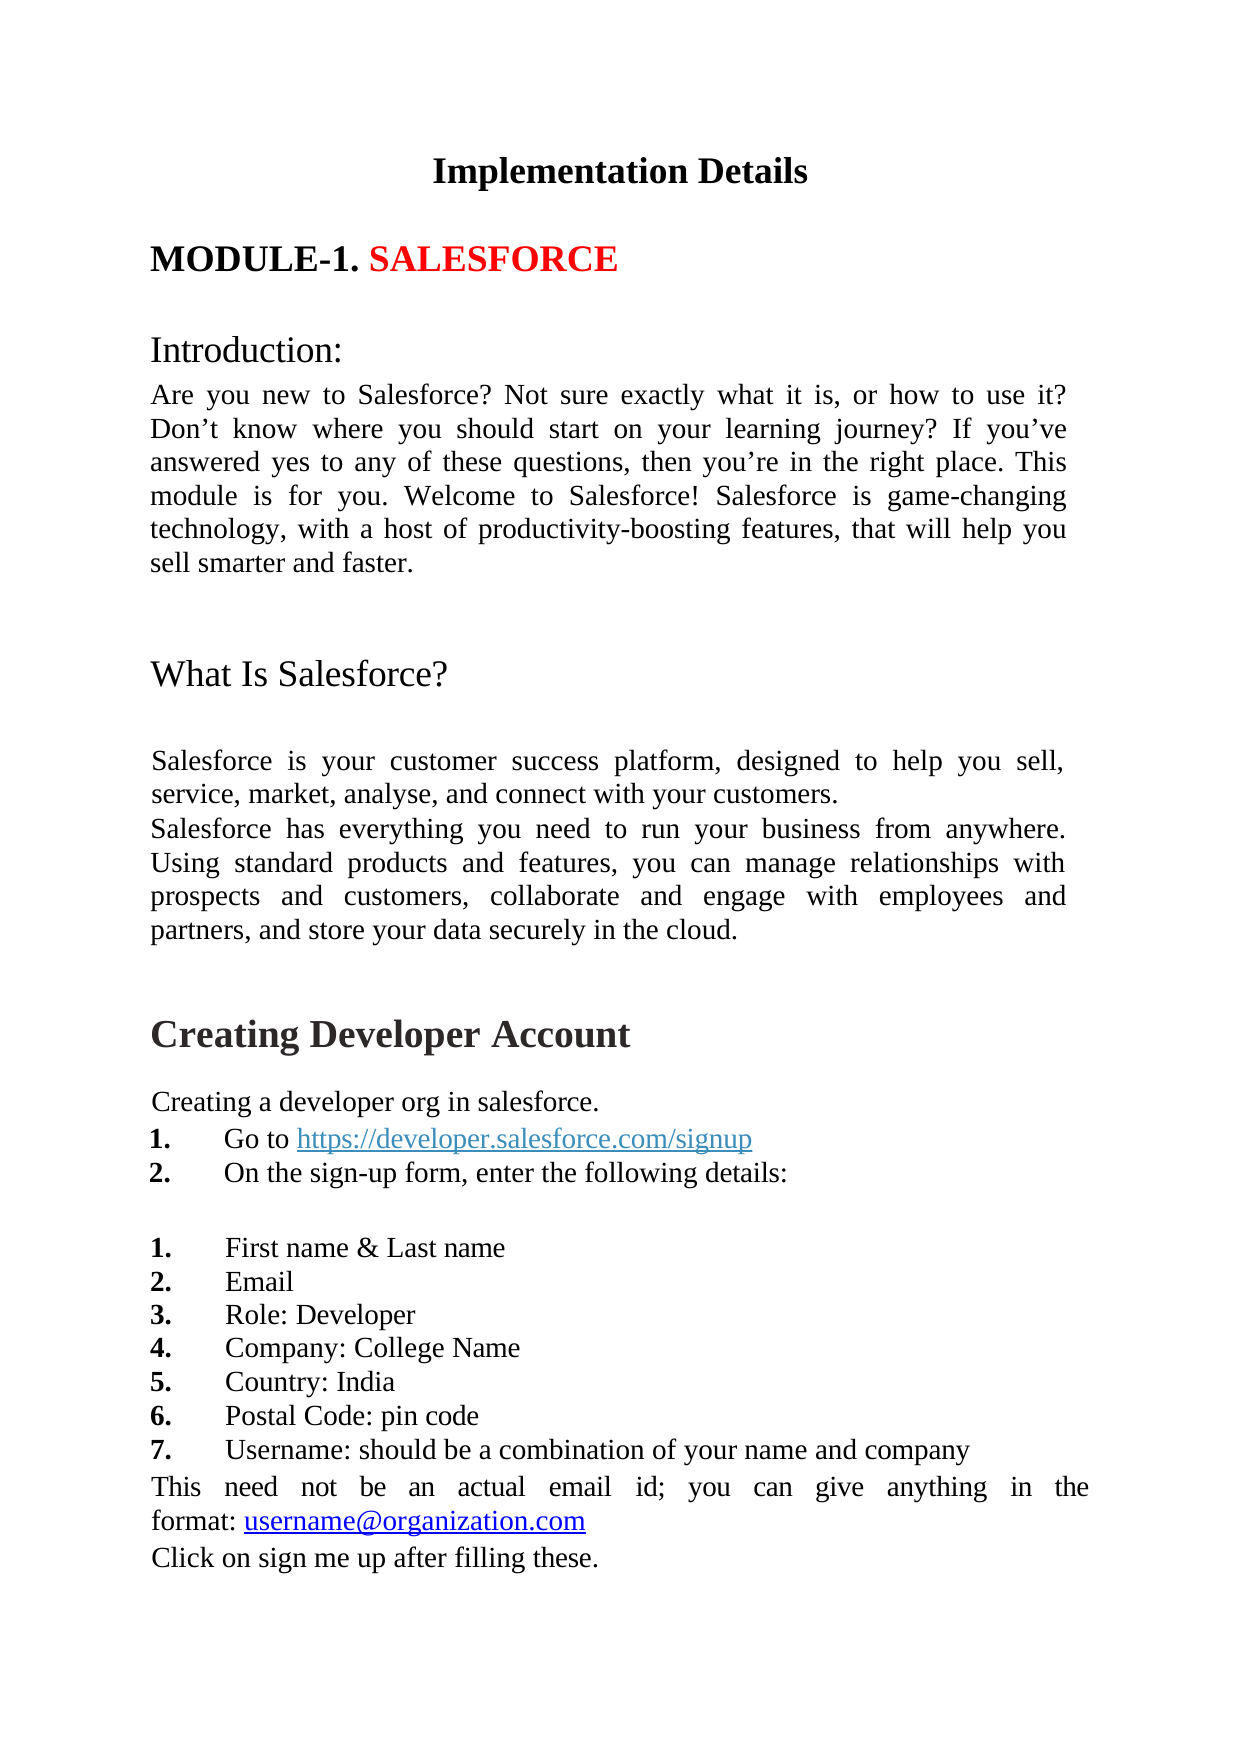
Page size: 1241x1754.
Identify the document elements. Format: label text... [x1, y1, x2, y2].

text Click on sign me up after filling these. [151, 1540, 1181, 1574]
subtitle Creating Developer Account [150, 1010, 1181, 1056]
list Go to https://developer.salesforce.com/signup [149, 1122, 1181, 1156]
text Are you new to Salesforce? Not sure exactly what it is, or how to use it? Don’t know where you should start on your learning journey? If you’ve answered yes to any of these questions, then you’re in the right place. This module is for you. Welcome to Salesforce! Salesforce is game-changing technology, with a host of productivity-boosting features, that will help you sell smarter and faster. [150, 377, 1067, 578]
list Role: Developer [150, 1298, 1181, 1331]
subtitle Introduction: [150, 327, 1181, 372]
subtitle What Is Salesforce? [150, 651, 1181, 694]
list Postal Code: pin code [150, 1398, 1181, 1432]
list Username: should be a combination of your name and company [150, 1432, 1181, 1465]
text Salesforce has everything you need to run your business from anywhere. Using standard products and features, you can manage relationships with prospects and customers, collaborate and engage with employees and partners, and store your data securely in the cloud. [150, 811, 1067, 946]
subtitle Implementation Details MODULE-1. SALESFORCE [150, 148, 808, 279]
text Creating a developer org in salesforce. [151, 1084, 1181, 1118]
list On the sign-up form, enter the following details: [149, 1156, 1181, 1189]
list Email [150, 1264, 1181, 1297]
list First name & Last name [150, 1230, 1181, 1264]
text This need not be an actual email id; you can give anything in the format: username@organization.com [151, 1469, 1090, 1536]
list Country: India [150, 1365, 1181, 1398]
text Salesforce is your customer success platform, designed to help you sell, service, market, analyse, and connect with your customers. [151, 743, 1064, 810]
list Company: College Name [150, 1331, 1181, 1365]
